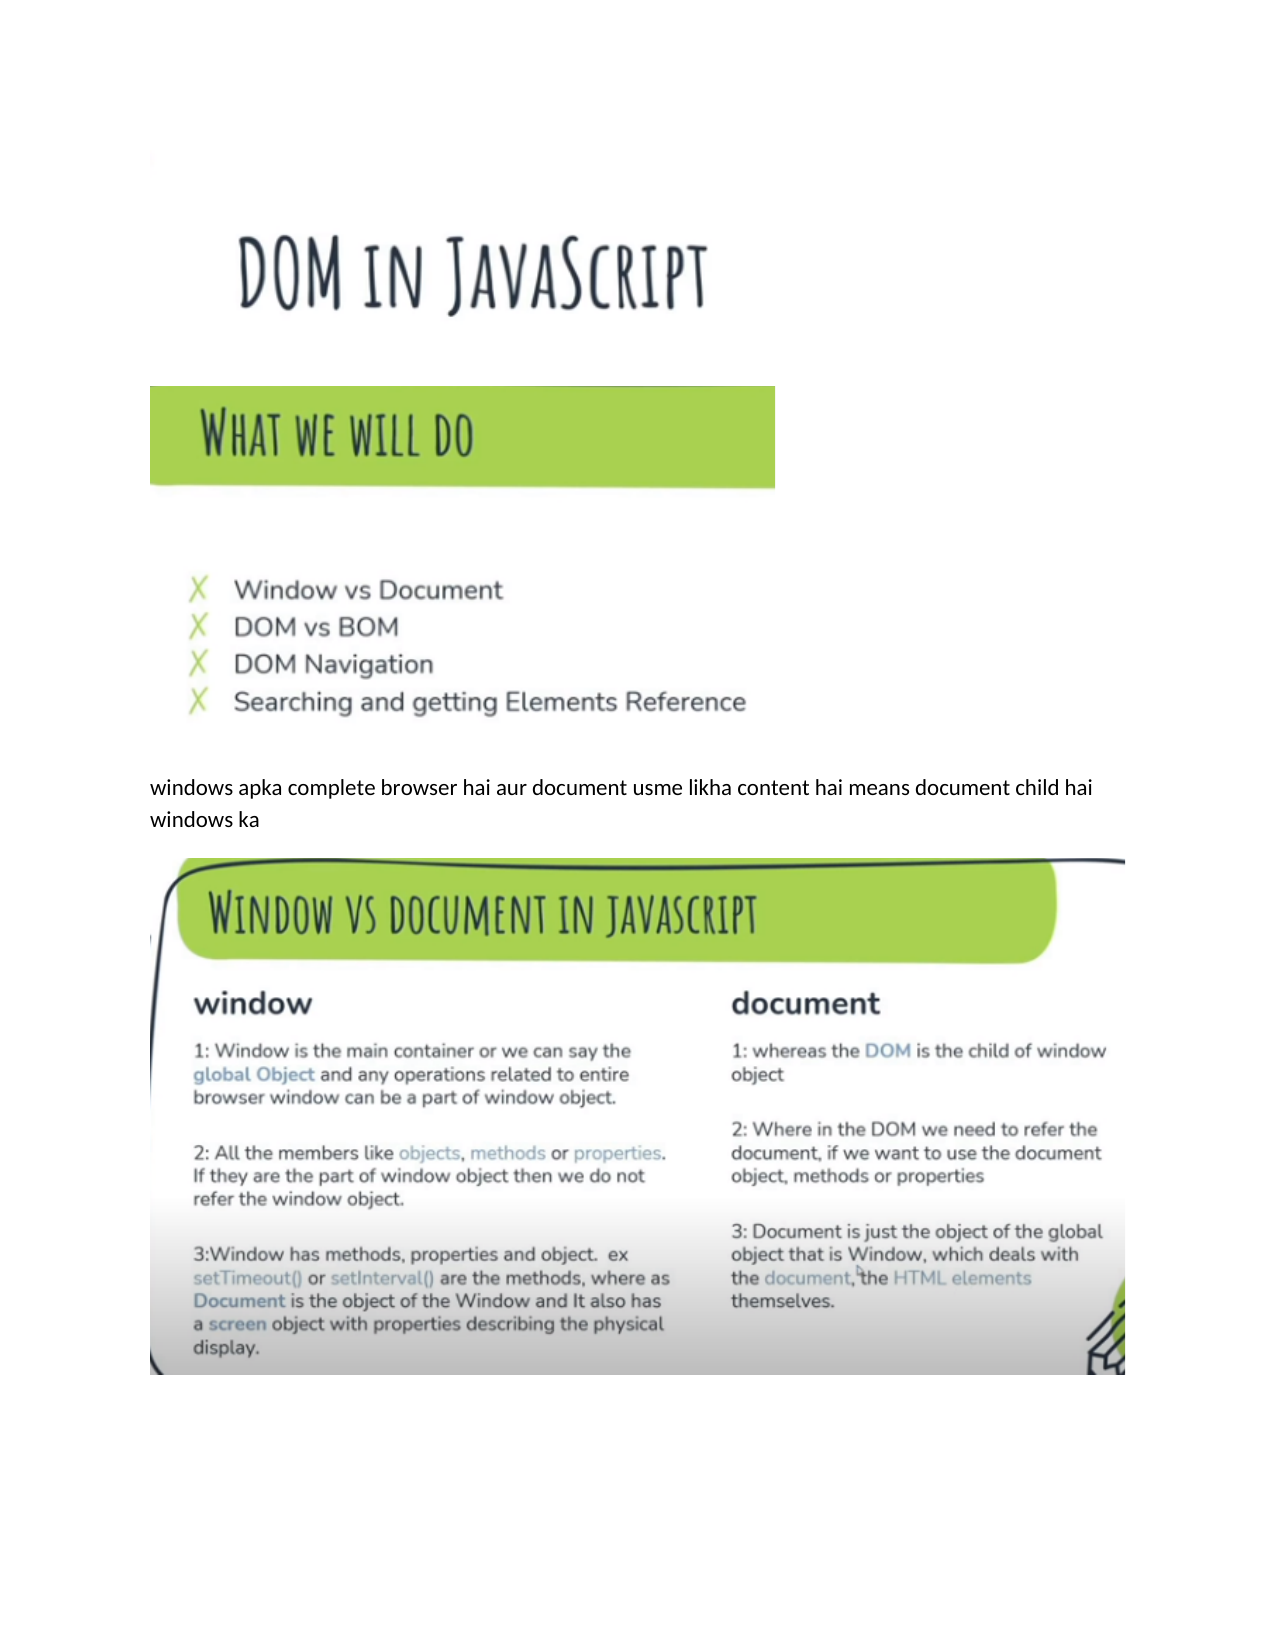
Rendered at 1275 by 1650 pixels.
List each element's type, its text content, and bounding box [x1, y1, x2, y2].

text windows apka complete browser hai aur document usme likha content hai means document child hai windows ka [150, 773, 1125, 834]
picture [150, 150, 755, 361]
picture [150, 858, 1125, 1375]
picture [150, 386, 775, 749]
